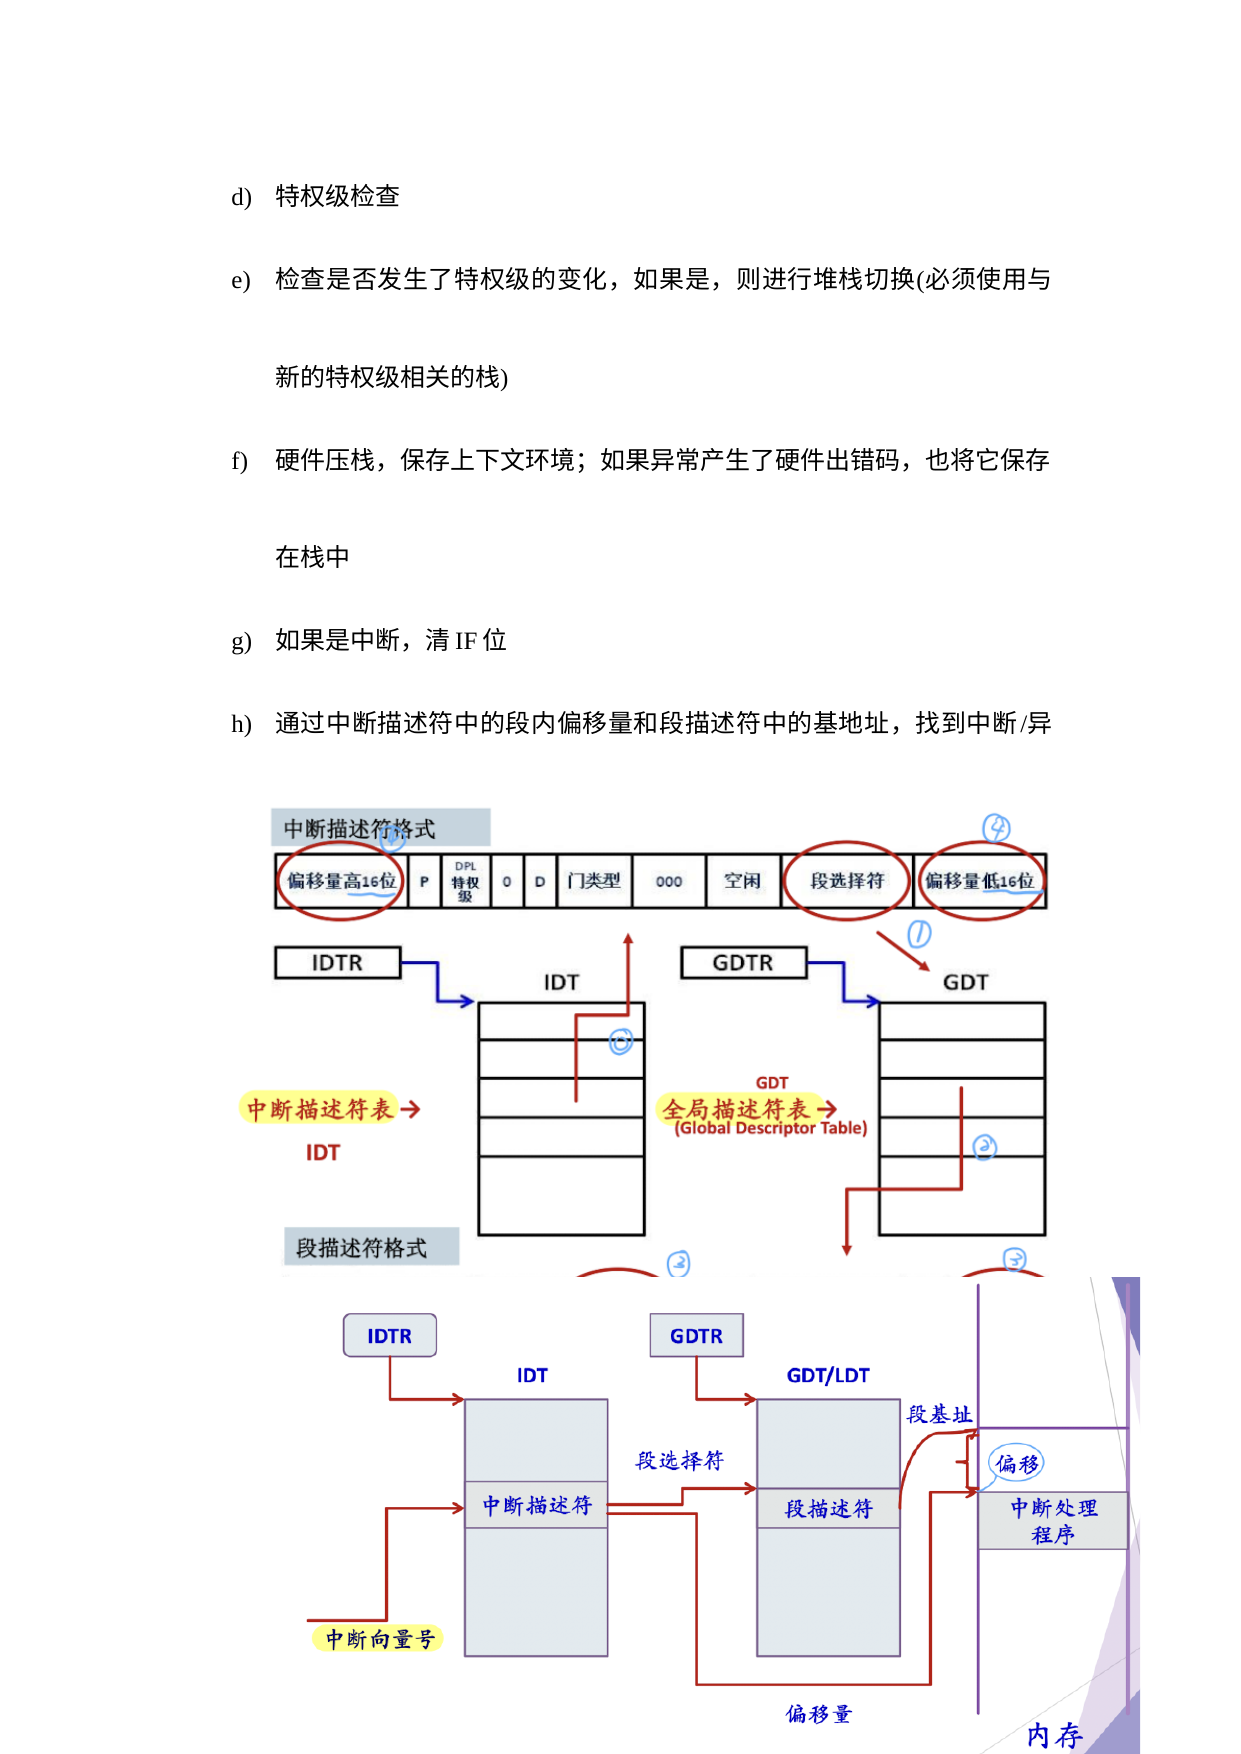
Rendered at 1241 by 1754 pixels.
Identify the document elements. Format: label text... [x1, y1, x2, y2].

list 通过中断描述符中的段内偏移量和段描述符中的基地址，找到中断/异常处理程序的入口地址()入口地址 = 段基址＋偏移，执行其第一条指令 [231, 689, 1053, 754]
list 检查是否发生了特权级的变化，如果是，则进行堆栈切换(必须使用与新的特权级相关的栈) [231, 245, 1053, 408]
list 特权级检查 [231, 162, 1053, 227]
picture [231, 792, 1141, 1754]
list 如果是中断，清IF位 [231, 606, 1053, 671]
list 硬件压栈，保存上下文环境；如果异常产生了硬件出错码，也将它保存在栈中 [231, 426, 1053, 588]
